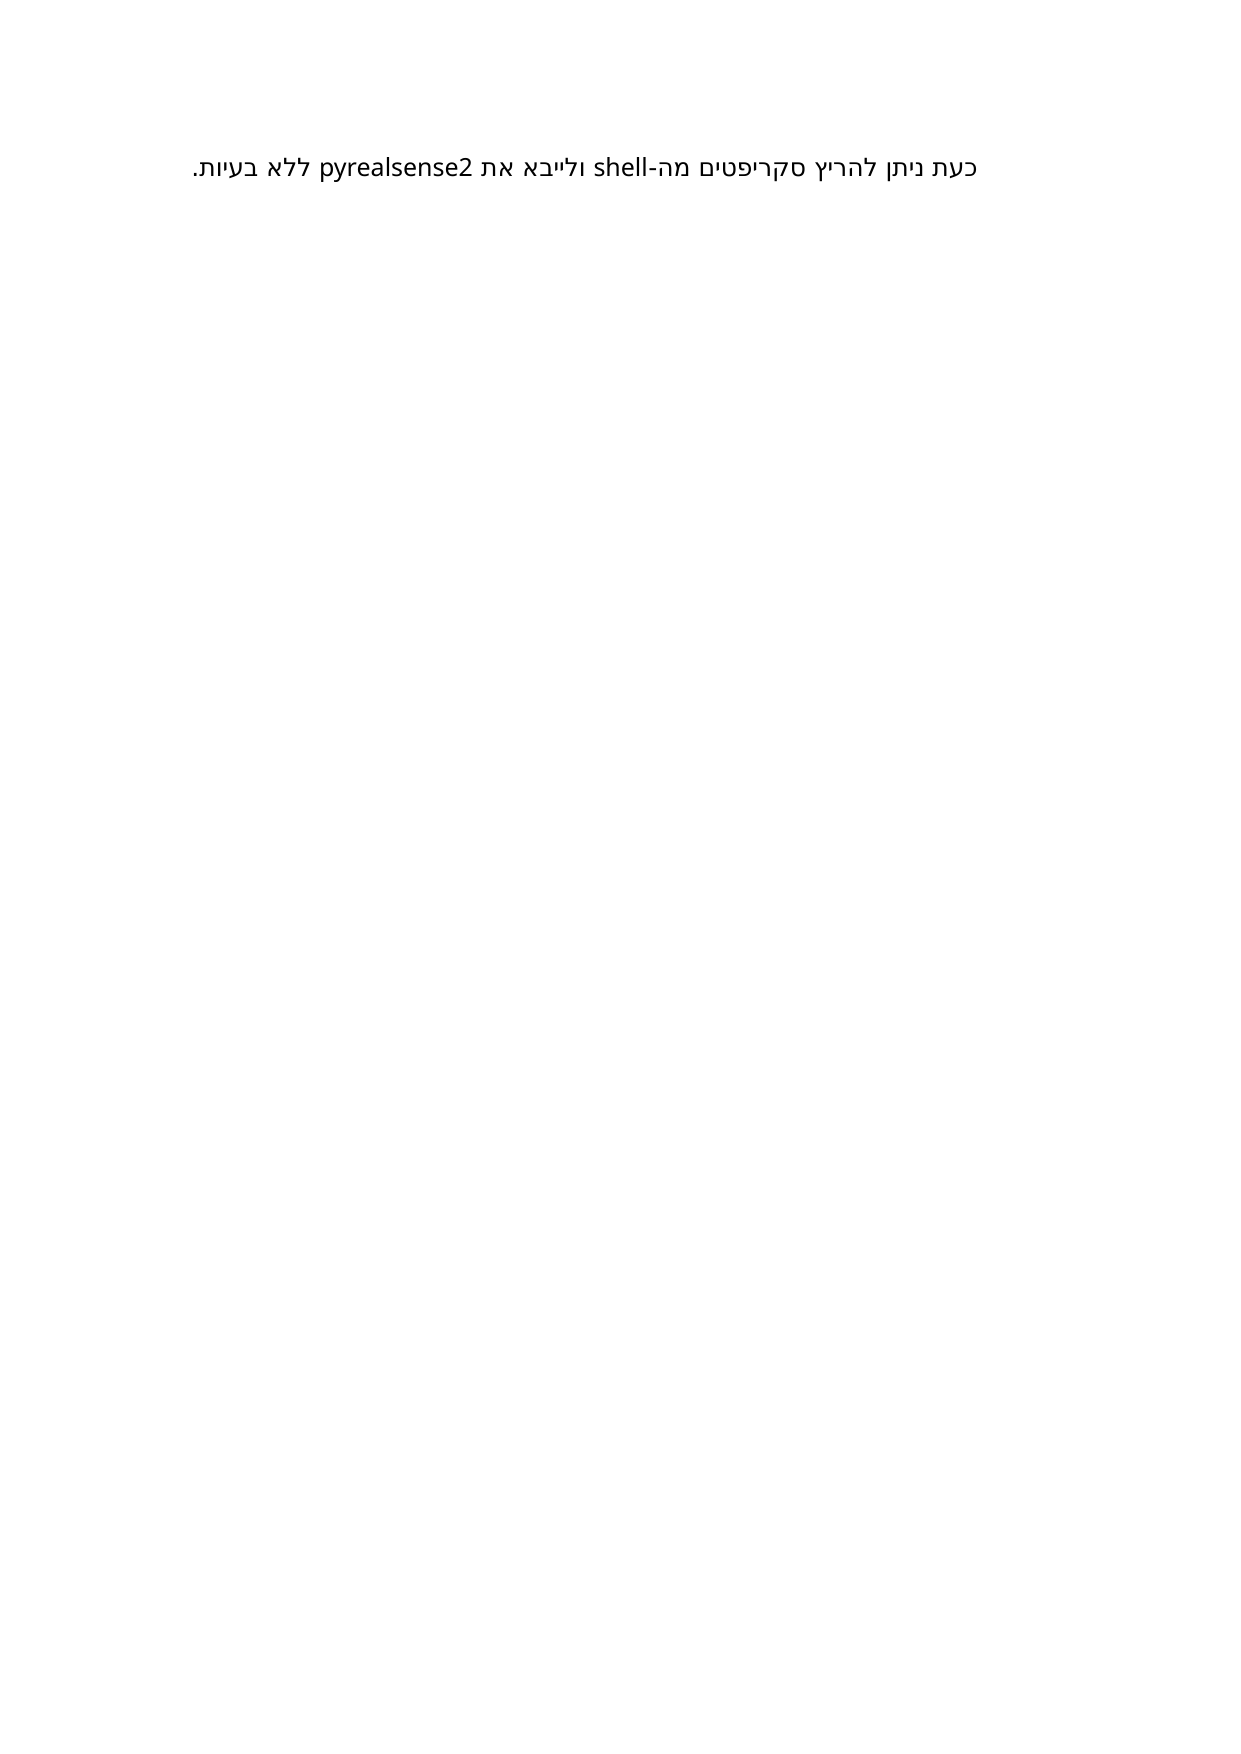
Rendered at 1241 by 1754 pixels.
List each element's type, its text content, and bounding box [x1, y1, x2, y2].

list כעת ניתן להריץ סקריפטים מה-shell ולייבא את pyrealsense2 ללא בעיות. [187, 150, 978, 184]
